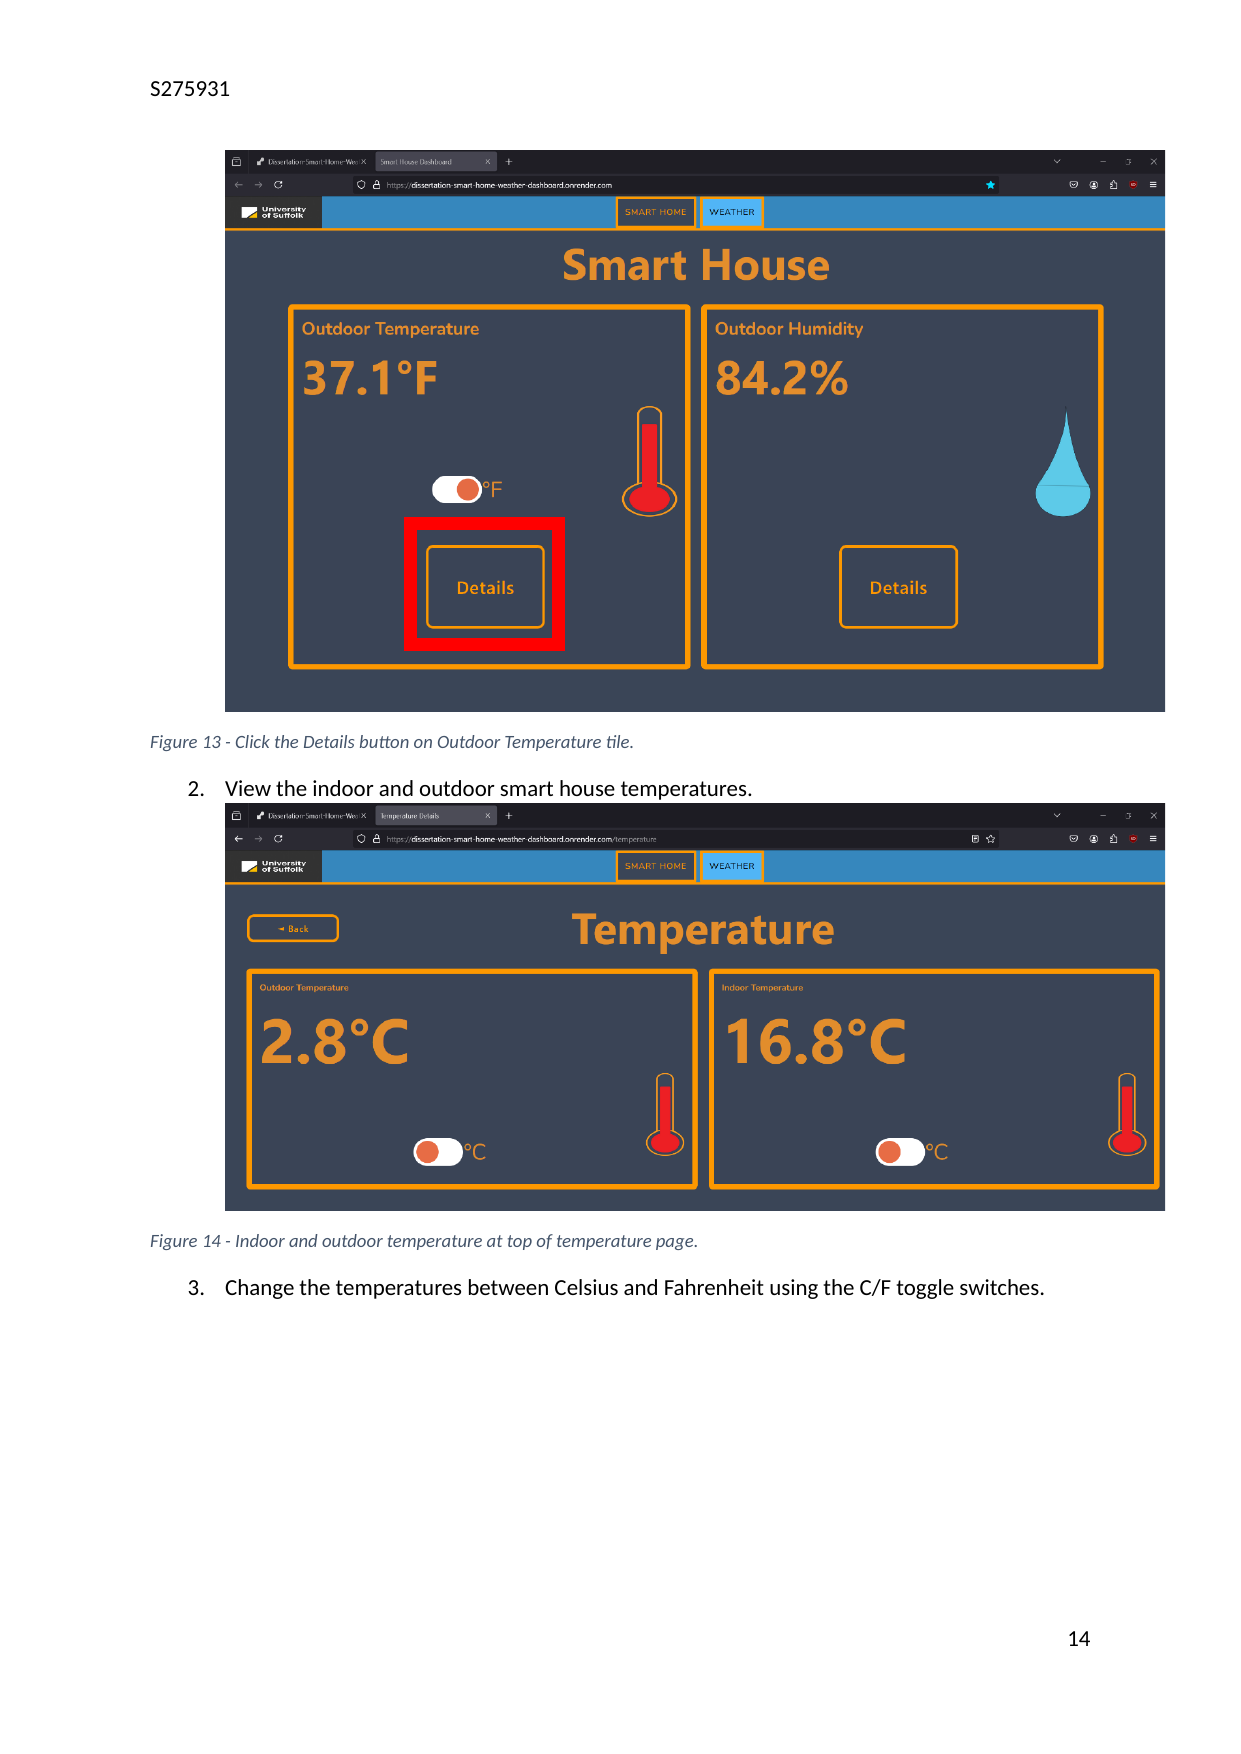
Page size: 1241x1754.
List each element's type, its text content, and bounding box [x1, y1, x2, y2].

list View the indoor and outdoor smart house temperatures. [187, 774, 1090, 802]
picture [225, 803, 1166, 1211]
list Change the temperatures between Celsius and Fahrenheit using the C/F toggle switches. [187, 1273, 1090, 1301]
picture [225, 150, 1166, 712]
